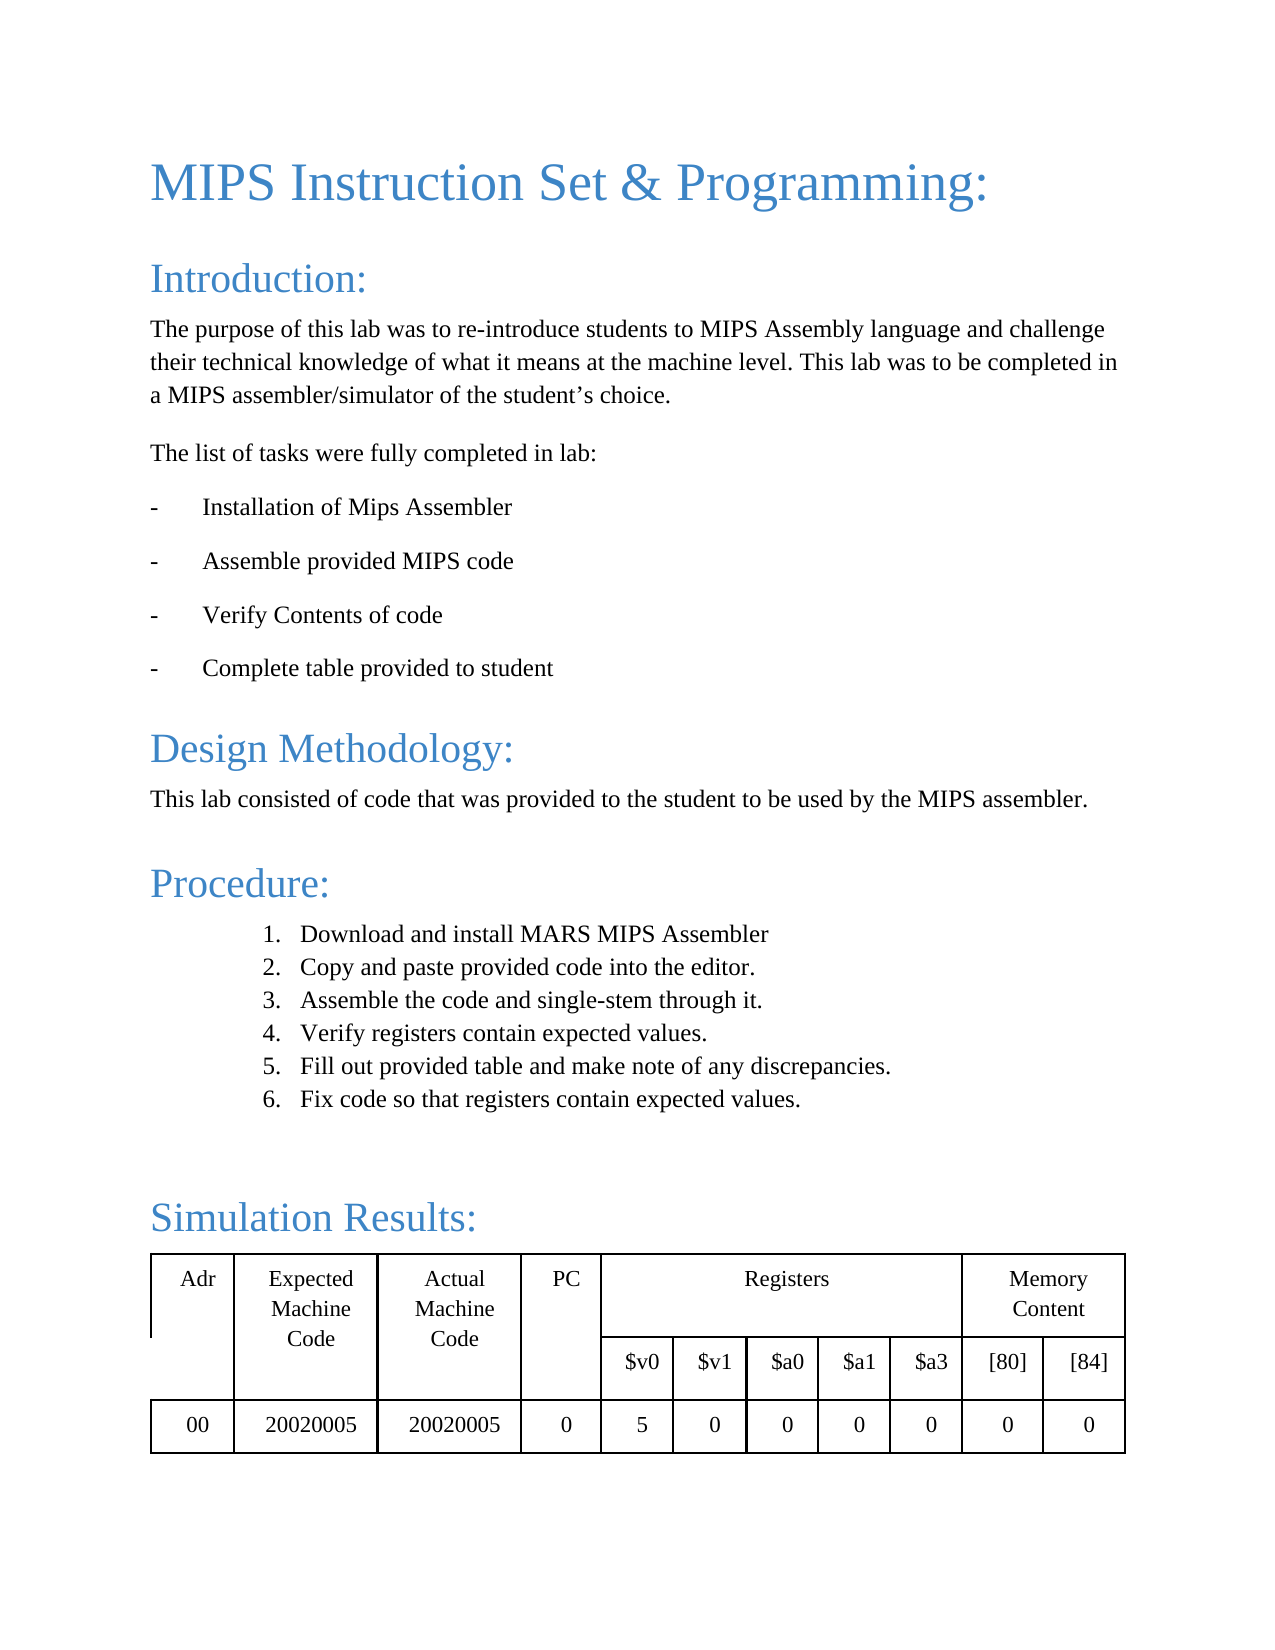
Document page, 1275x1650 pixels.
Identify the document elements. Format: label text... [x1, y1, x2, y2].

table_cell 0 [1044, 1401, 1124, 1452]
subtitle Design Methodology: [150, 724, 1125, 772]
text The list of tasks were fully completed in lab: [150, 438, 1125, 467]
table_cell 0 [891, 1401, 961, 1452]
subtitle Simulation Results: [150, 1192, 1125, 1240]
table_cell 0 [674, 1401, 745, 1452]
list Copy and paste provided code into the editor. [262, 952, 1125, 981]
text - Complete table provided to student [150, 653, 1125, 682]
list Fix code so that registers contain expected values. [262, 1084, 1125, 1113]
text - Verify Contents of code [150, 600, 1125, 628]
table_cell 20020005 [235, 1401, 376, 1452]
subtitle Introduction: [150, 254, 1125, 302]
list Assemble the code and single-stem through it. [262, 985, 1125, 1014]
table_cell 0 [819, 1401, 889, 1452]
table_cell 0 [963, 1401, 1042, 1452]
table_cell [84] [1044, 1338, 1124, 1398]
text - Installation of Mips Assembler [150, 492, 1125, 521]
table_header Expected Machine Code [235, 1255, 376, 1398]
table_cell $a3 [891, 1338, 961, 1398]
table_cell 20020005 [379, 1401, 520, 1452]
table_header Memory Content [963, 1255, 1124, 1336]
table_cell $v0 [602, 1338, 672, 1398]
table_cell [80] [963, 1338, 1042, 1398]
table_header Adr [151, 1255, 233, 1398]
table_cell 5 [602, 1401, 672, 1452]
table_cell $a1 [819, 1338, 889, 1398]
table_header Actual Machine Code [379, 1255, 520, 1398]
table_cell 00 [152, 1401, 233, 1452]
table_cell $a0 [748, 1338, 817, 1398]
table_cell $v1 [674, 1338, 745, 1398]
table_header PC [522, 1255, 600, 1398]
text - Assemble provided MIPS code [150, 546, 1125, 575]
subtitle Procedure: [150, 859, 1125, 907]
text The purpose of this lab was to re-introduce students to MIPS Assembly language and challenge their technical knowledge of what it means at the machine level. This lab was to be completed in a MIPS assembler/simulator of the student’s choice. [150, 314, 1125, 409]
title MIPS Instruction Set & Programming: [150, 150, 1125, 212]
table_cell 0 [522, 1401, 600, 1452]
table_header Registers [602, 1255, 961, 1336]
table_cell 0 [748, 1401, 817, 1452]
list Fill out provided table and make note of any discrepancies. [262, 1051, 1125, 1080]
list Download and install MARS MIPS Assembler [262, 919, 1125, 948]
text This lab consisted of code that was provided to the student to be used by the MIPS assembler. [150, 784, 1125, 813]
list Verify registers contain expected values. [262, 1018, 1125, 1047]
